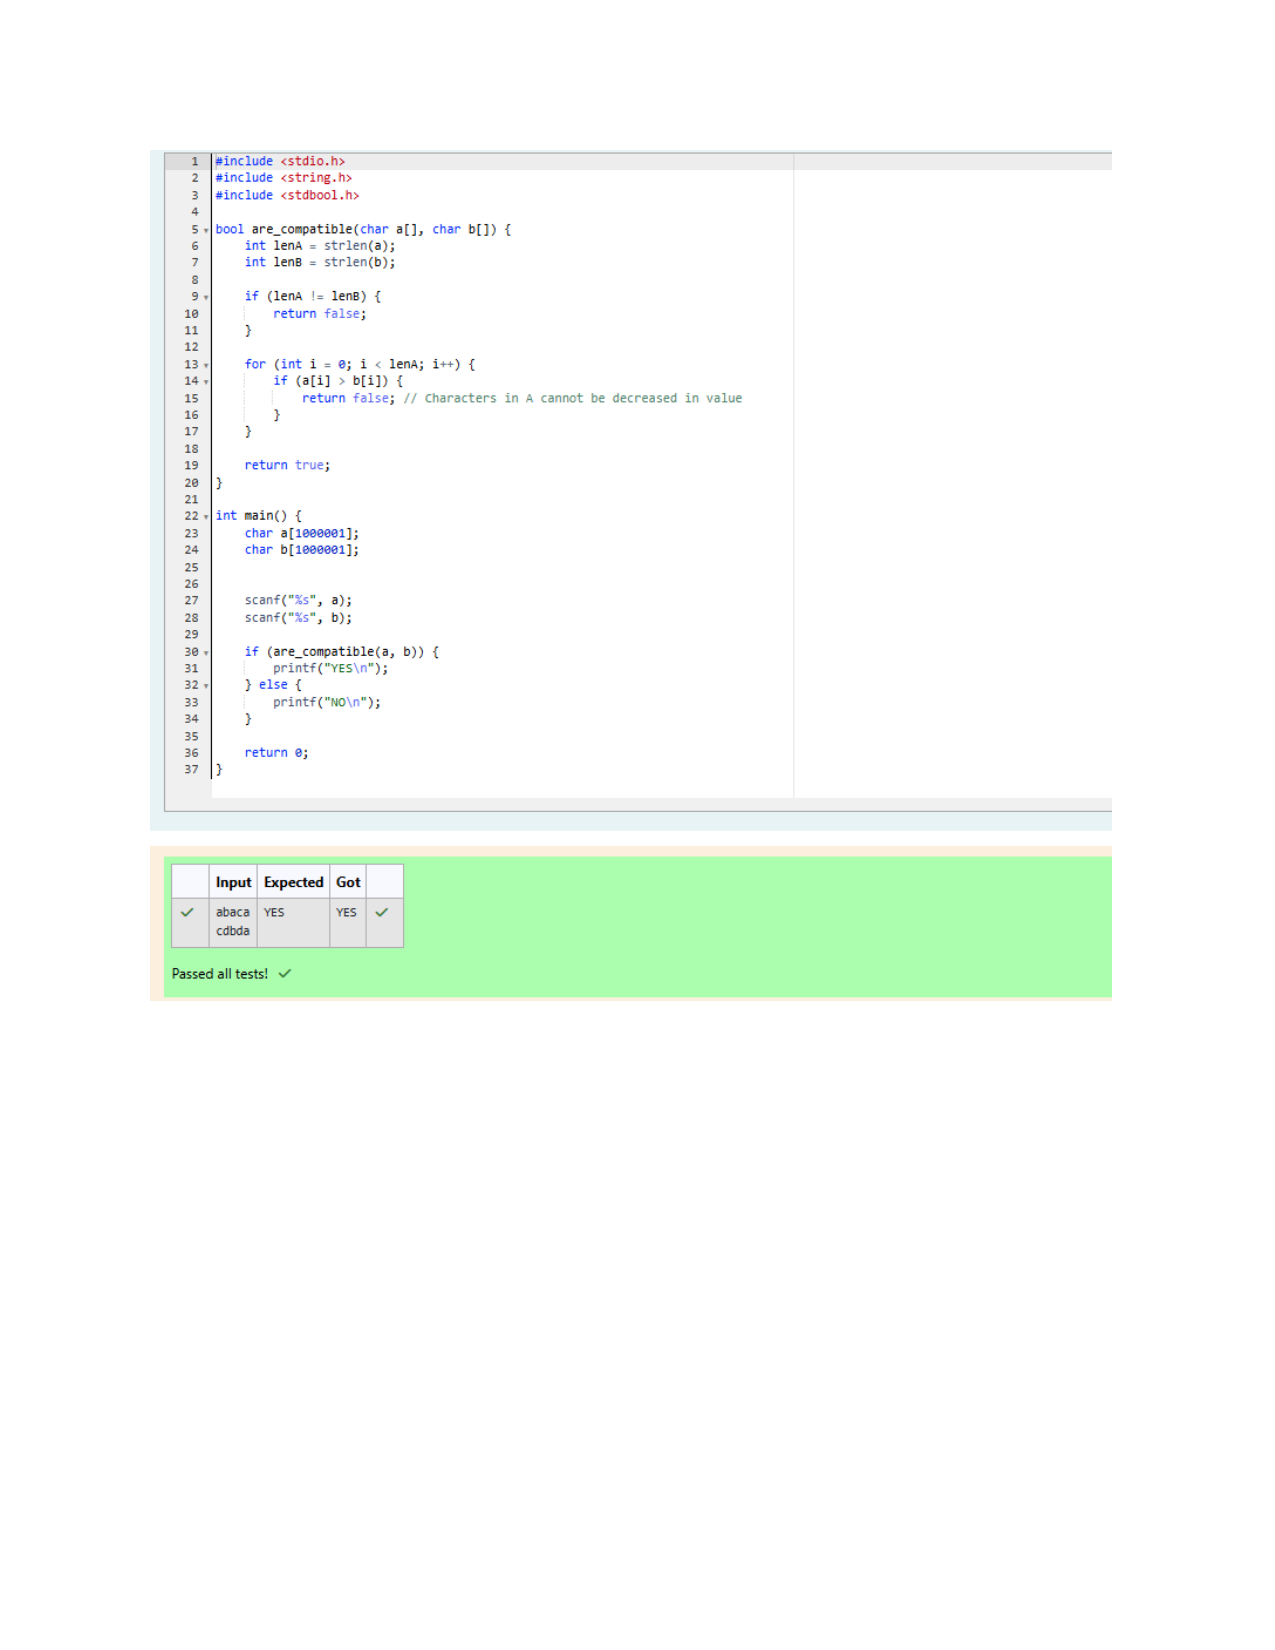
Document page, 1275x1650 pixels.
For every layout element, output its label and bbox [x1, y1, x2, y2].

picture [150, 150, 1112, 1001]
